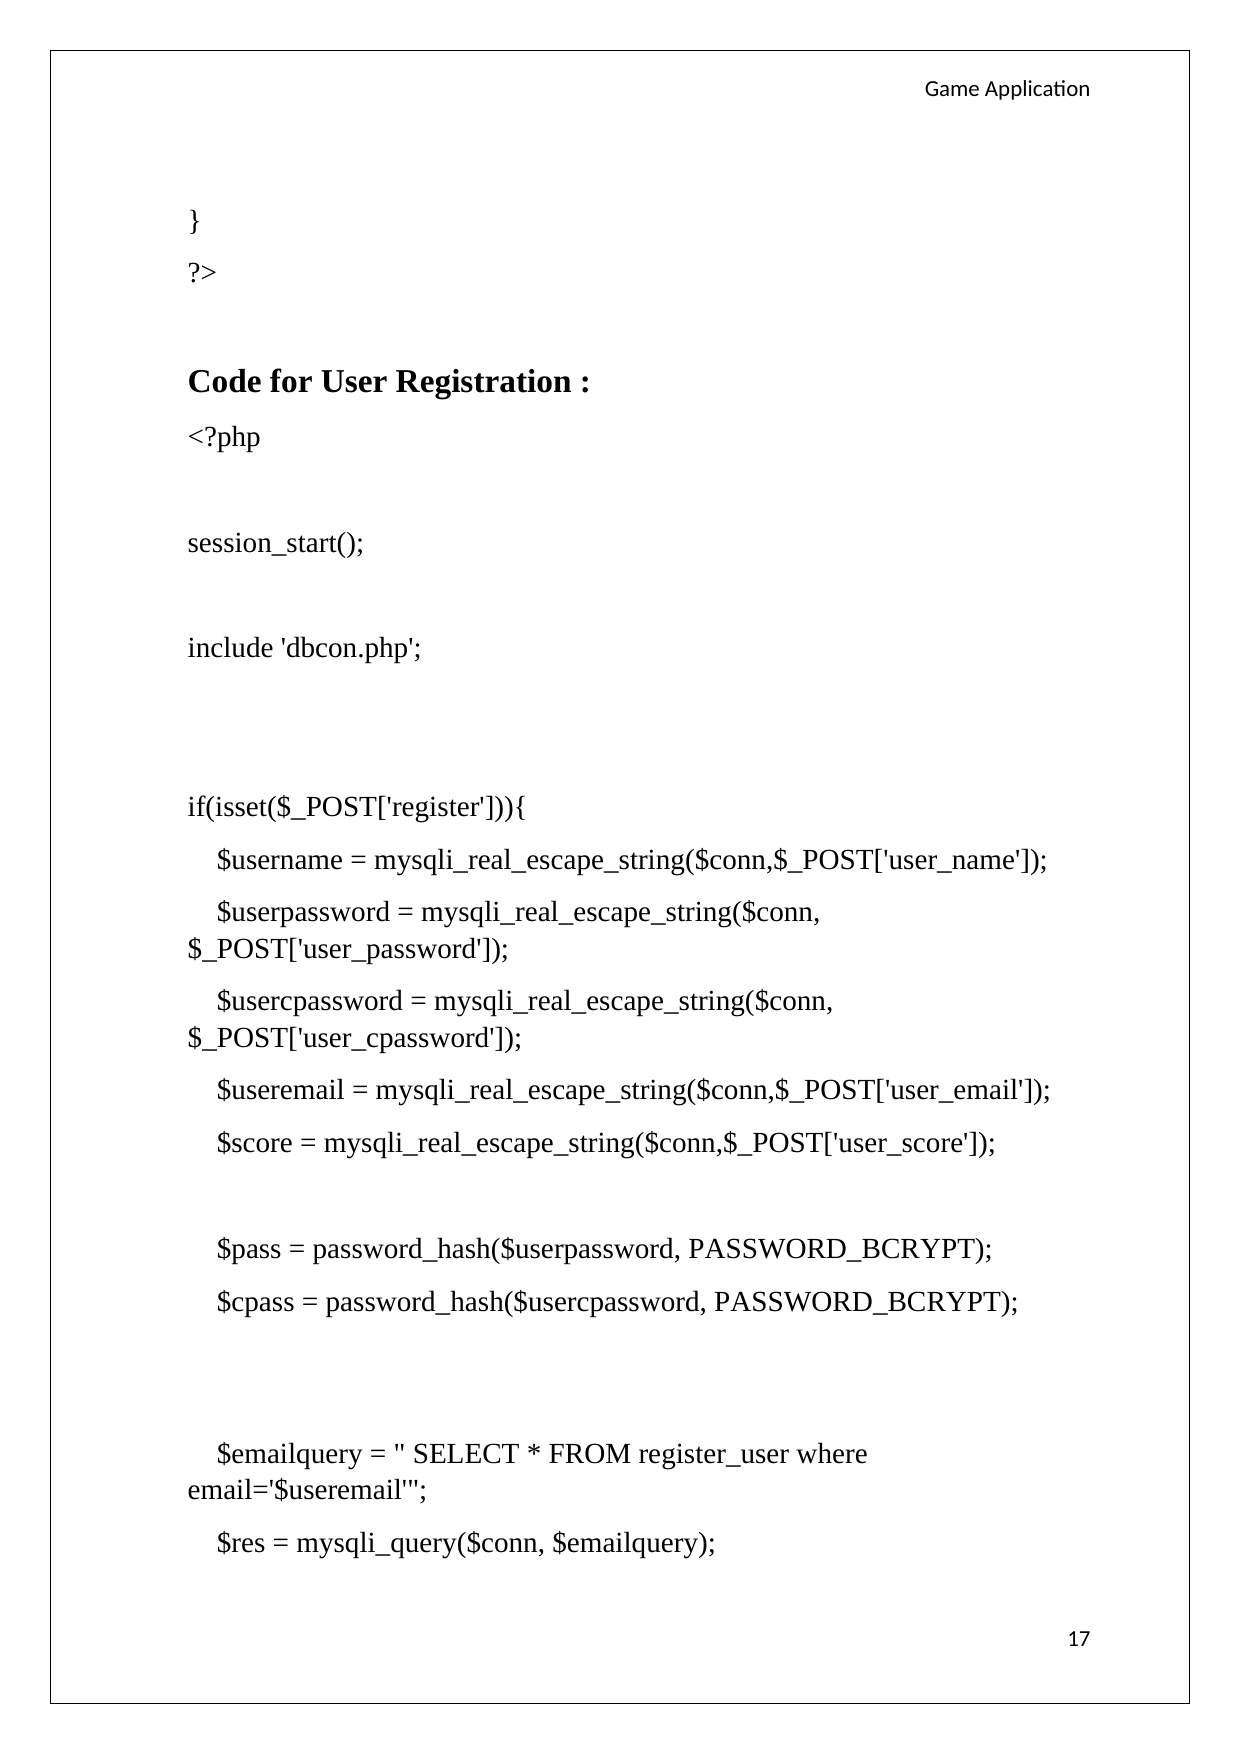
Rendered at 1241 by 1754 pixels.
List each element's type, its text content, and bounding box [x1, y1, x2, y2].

text if(isset($_POST['register'])){ [187, 789, 1090, 822]
text ?> [187, 256, 1090, 289]
text $userpassword = mysqli_real_escape_string($conn,$_POST['user_password']); [187, 894, 1090, 964]
text $score = mysqli_real_escape_string($conn,$_POST['user_score']); [187, 1125, 1090, 1159]
text $emailquery = " SELECT * FROM register_user where email='$useremail'"; [187, 1436, 1090, 1506]
text session_start(); [187, 525, 1090, 558]
text $username = mysqli_real_escape_string($conn,$_POST['user_name']); [187, 842, 1090, 875]
text $usercpassword = mysqli_real_escape_string($conn,$_POST['user_cpassword']); [187, 983, 1090, 1053]
text } [187, 203, 1090, 236]
text $res = mysqli_query($conn, $emailquery); [187, 1525, 1090, 1559]
text include 'dbcon.php'; [187, 631, 1090, 664]
text $pass = password_hash($userpassword, PASSWORD_BCRYPT); [187, 1231, 1090, 1264]
text $cpass = password_hash($usercpassword, PASSWORD_BCRYPT); [187, 1284, 1090, 1317]
text <?php [187, 419, 1090, 453]
text Code for User Registration : [187, 361, 1090, 399]
text $useremail = mysqli_real_escape_string($conn,$_POST['user_email']); [187, 1072, 1090, 1106]
